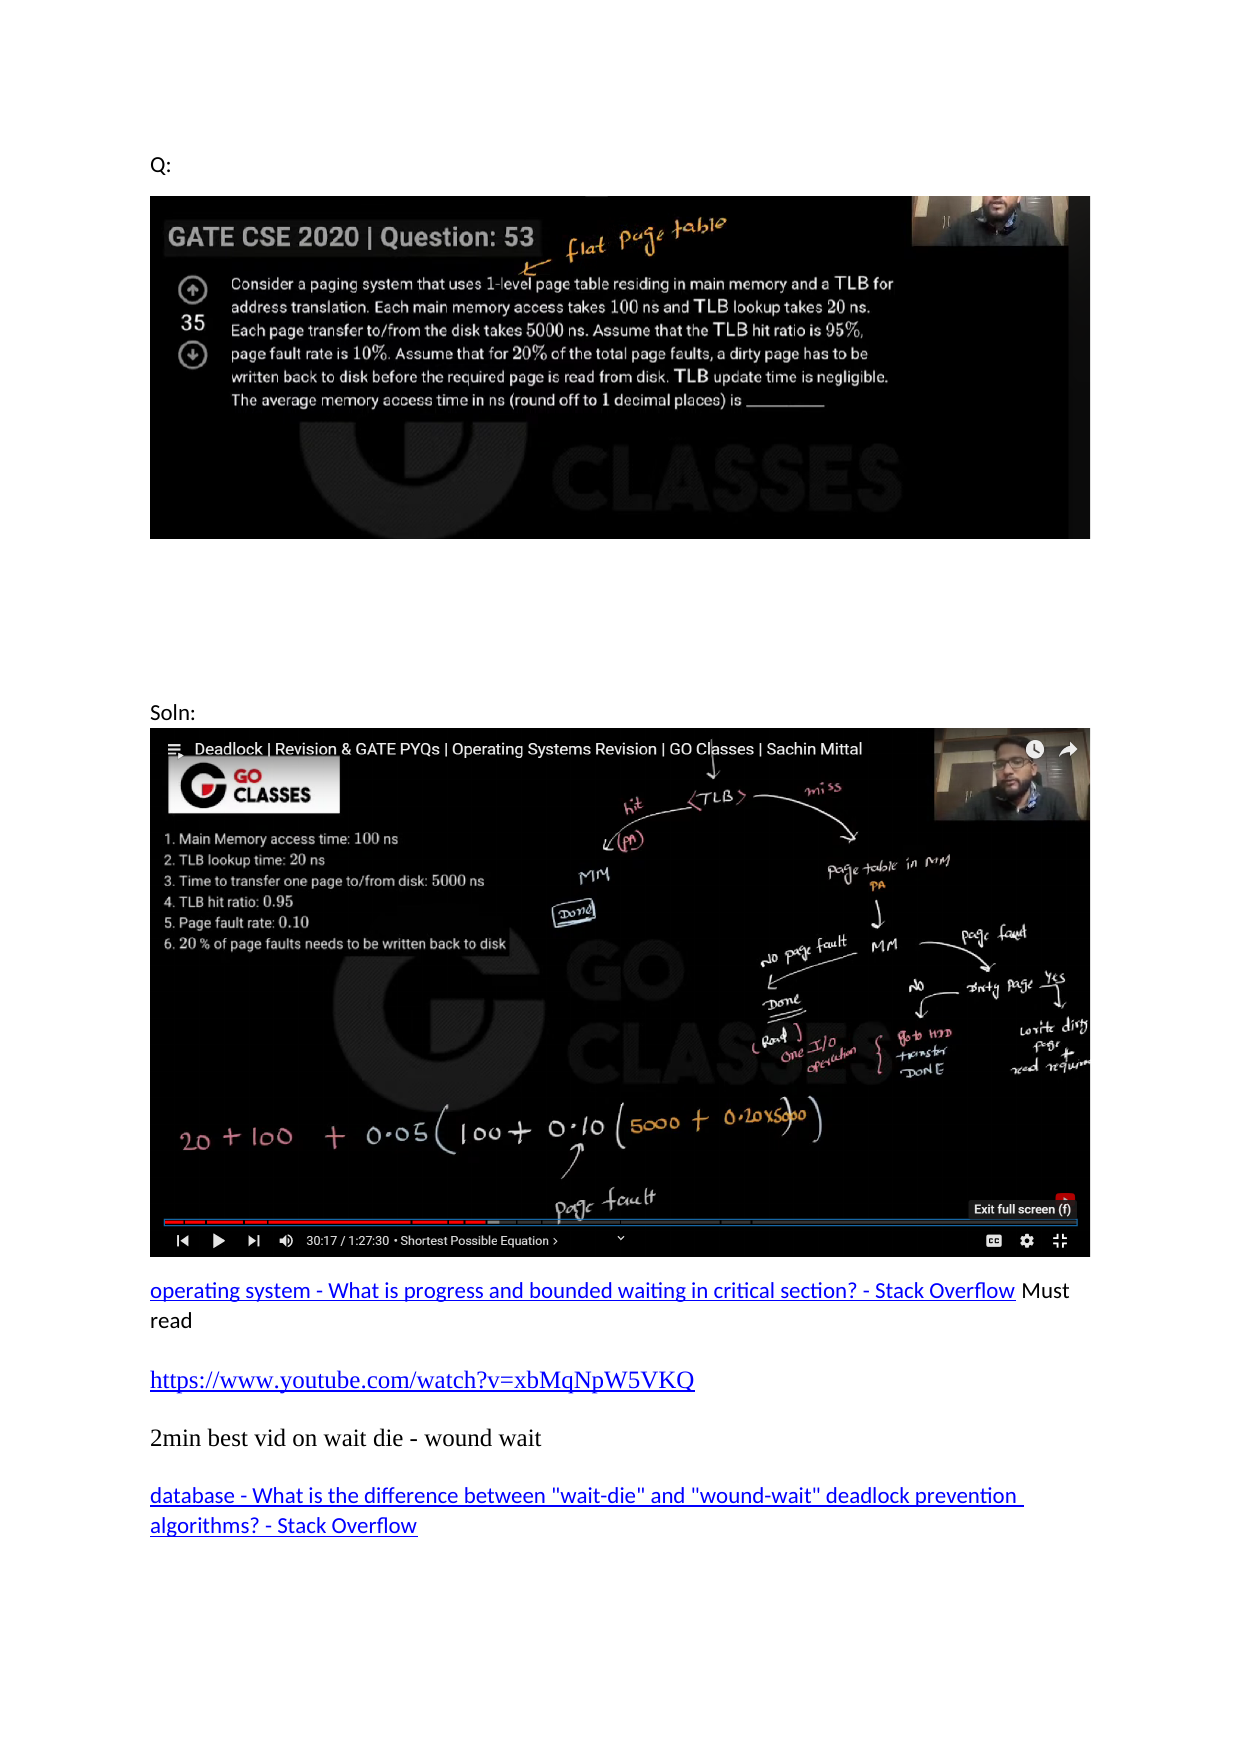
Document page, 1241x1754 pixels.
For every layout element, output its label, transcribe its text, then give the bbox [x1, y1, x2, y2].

text Soln: [150, 698, 1090, 728]
text Q: [150, 150, 1090, 178]
text database - What is the difference between "wait-die" and "wound-wait" deadlock prevention algorithms? - Stack Overflow [150, 1481, 1090, 1539]
picture [150, 728, 1091, 1257]
text https://www.youtube.com/watch?v=xbMqNpW5VKQ [150, 1365, 1090, 1394]
text operating system - What is progress and bounded waiting in critical section? - Stack Overflow Must read [150, 1276, 1090, 1334]
text 2min best vid on wait die - wound wait [150, 1423, 1090, 1452]
picture [150, 196, 1091, 539]
